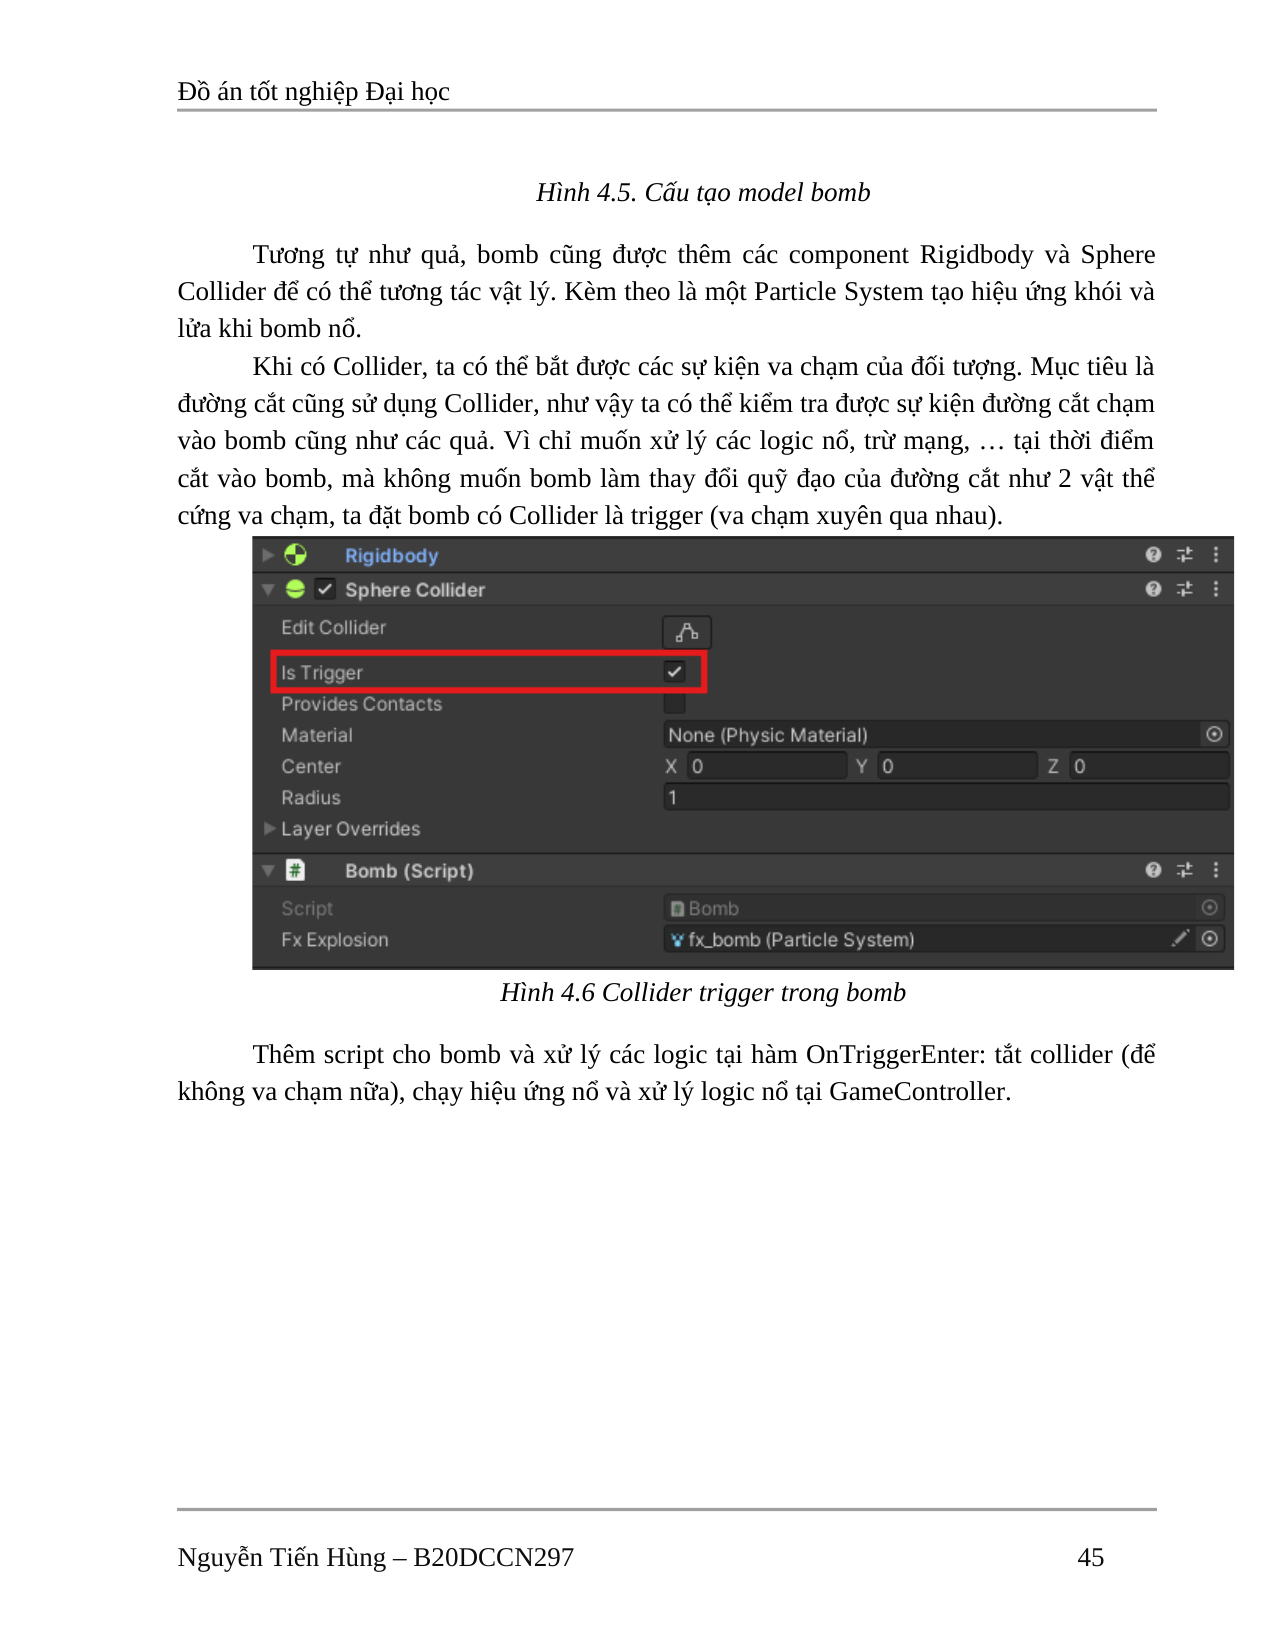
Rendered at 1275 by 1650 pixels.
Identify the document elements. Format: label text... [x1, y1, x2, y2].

text Hình 4.5. Cấu tạo model bomb [177, 176, 1157, 207]
text Hình 4.6 Collider trigger trong bomb [177, 976, 1157, 1007]
text Thêm script cho bomb và xử lý các logic tại hàm OnTriggerEnter: tắt collider (để không va chạm nữa), chạy hiệu ứng nổ và xử lý logic nổ tại GameController. [177, 1038, 1157, 1106]
picture [252, 536, 1235, 970]
text Tương tự như quả, bomb cũng được thêm các component Rigidbody và Sphere Collider để có thể tương tác vật lý. Kèm theo là một Particle System tạo hiệu ứng khói và lửa khi bomb nổ. [177, 238, 1157, 344]
text Khi có Collider, ta có thể bắt được các sự kiện va chạm của đối tượng. Mục tiêu là đường cắt cũng sử dụng Collider, như vậy ta có thể kiểm tra được sự kiện đường cắt chạm vào bomb cũng như các quả. Vì chỉ muốn xử lý các logic nổ, trừ mạng, … tại thời điểm cắt vào bomb, mà không muốn bomb làm thay đổi quỹ đạo của đường cắt như 2 vật thể cứng va chạm, ta đặt bomb có Collider là trigger (va chạm xuyên qua nhau). [177, 350, 1157, 530]
